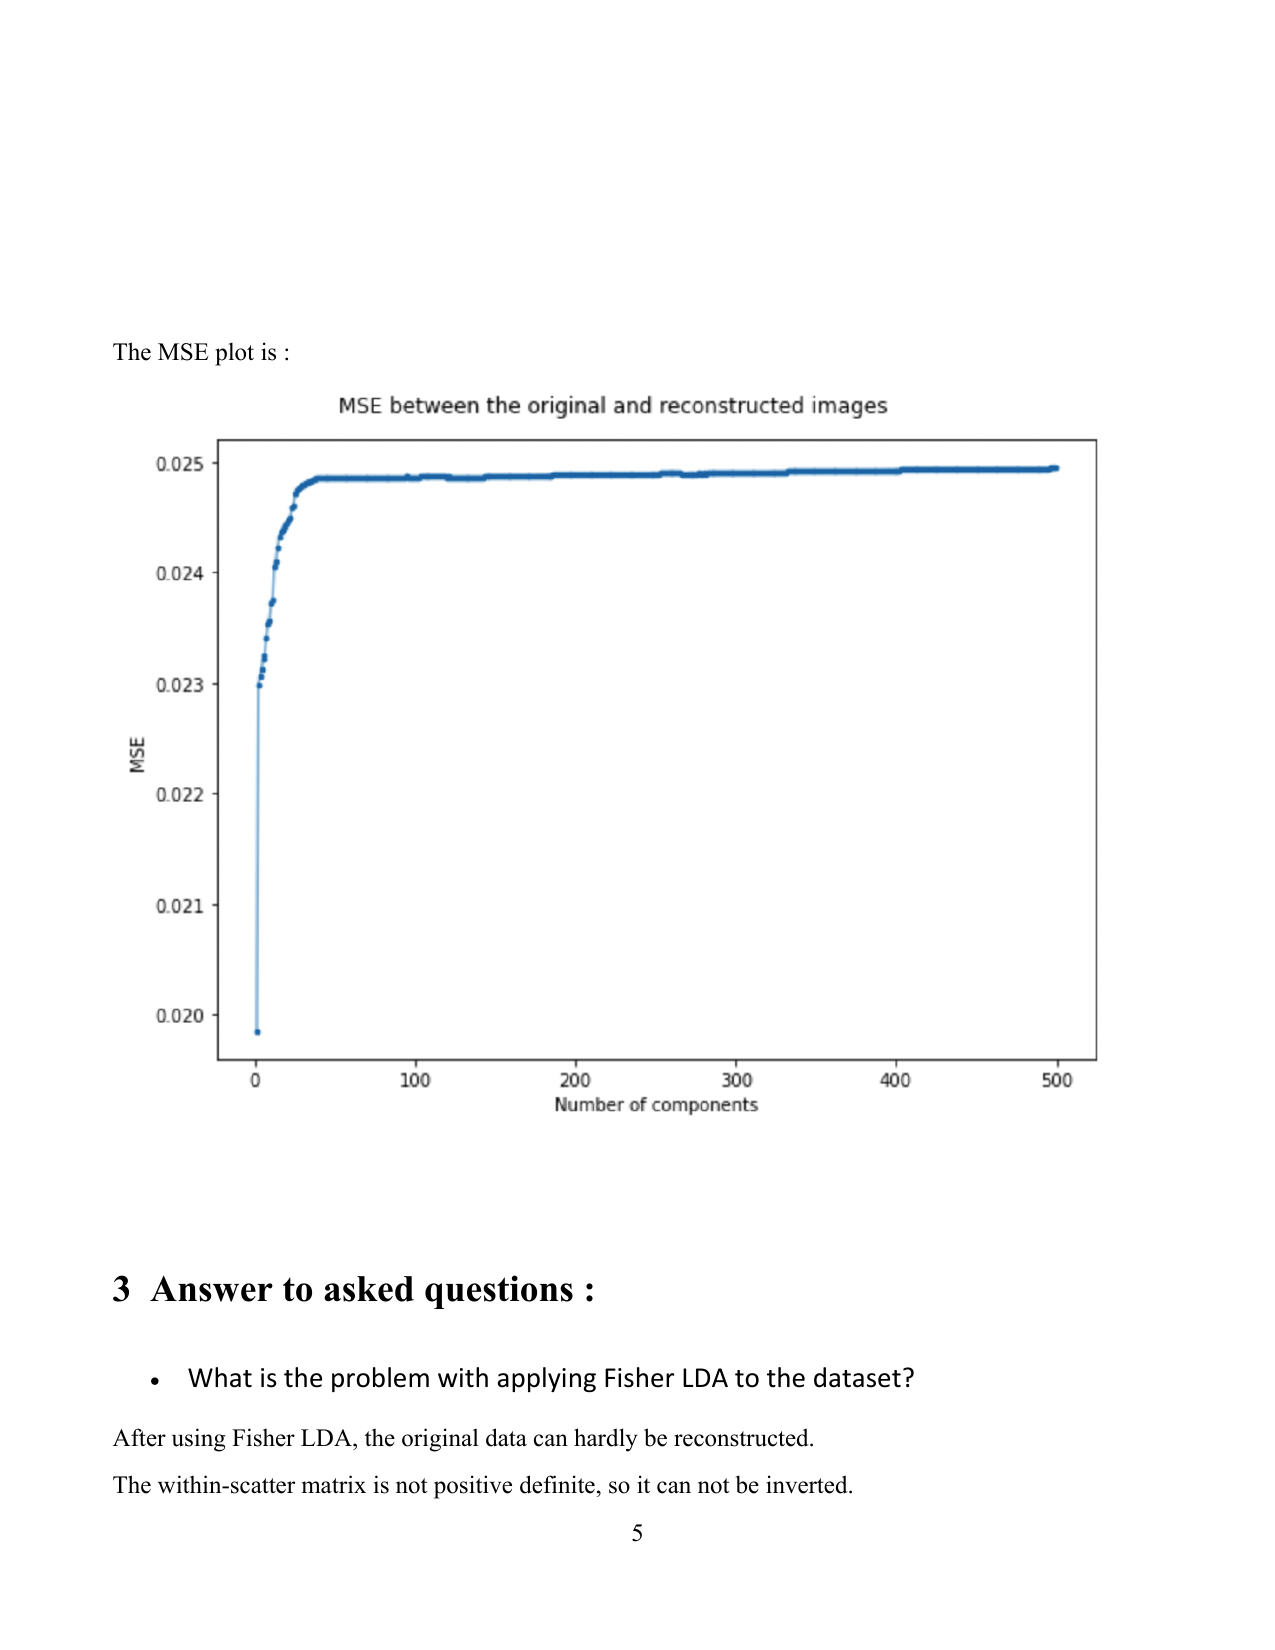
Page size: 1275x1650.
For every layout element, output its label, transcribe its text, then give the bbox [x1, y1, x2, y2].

subtitle Answer to asked questions : [112, 1268, 1162, 1310]
text The within-scatter matrix is not positive definite, so it can not be inverted. [112, 1472, 1162, 1499]
picture [112, 385, 1163, 1137]
text After using Fisher LDA, the original data can hardly be reconstructed. [112, 1424, 1162, 1452]
list What is the problem with applying Fisher LDA to the dataset? [150, 1360, 1162, 1395]
text The MSE plot is : [112, 338, 1162, 366]
